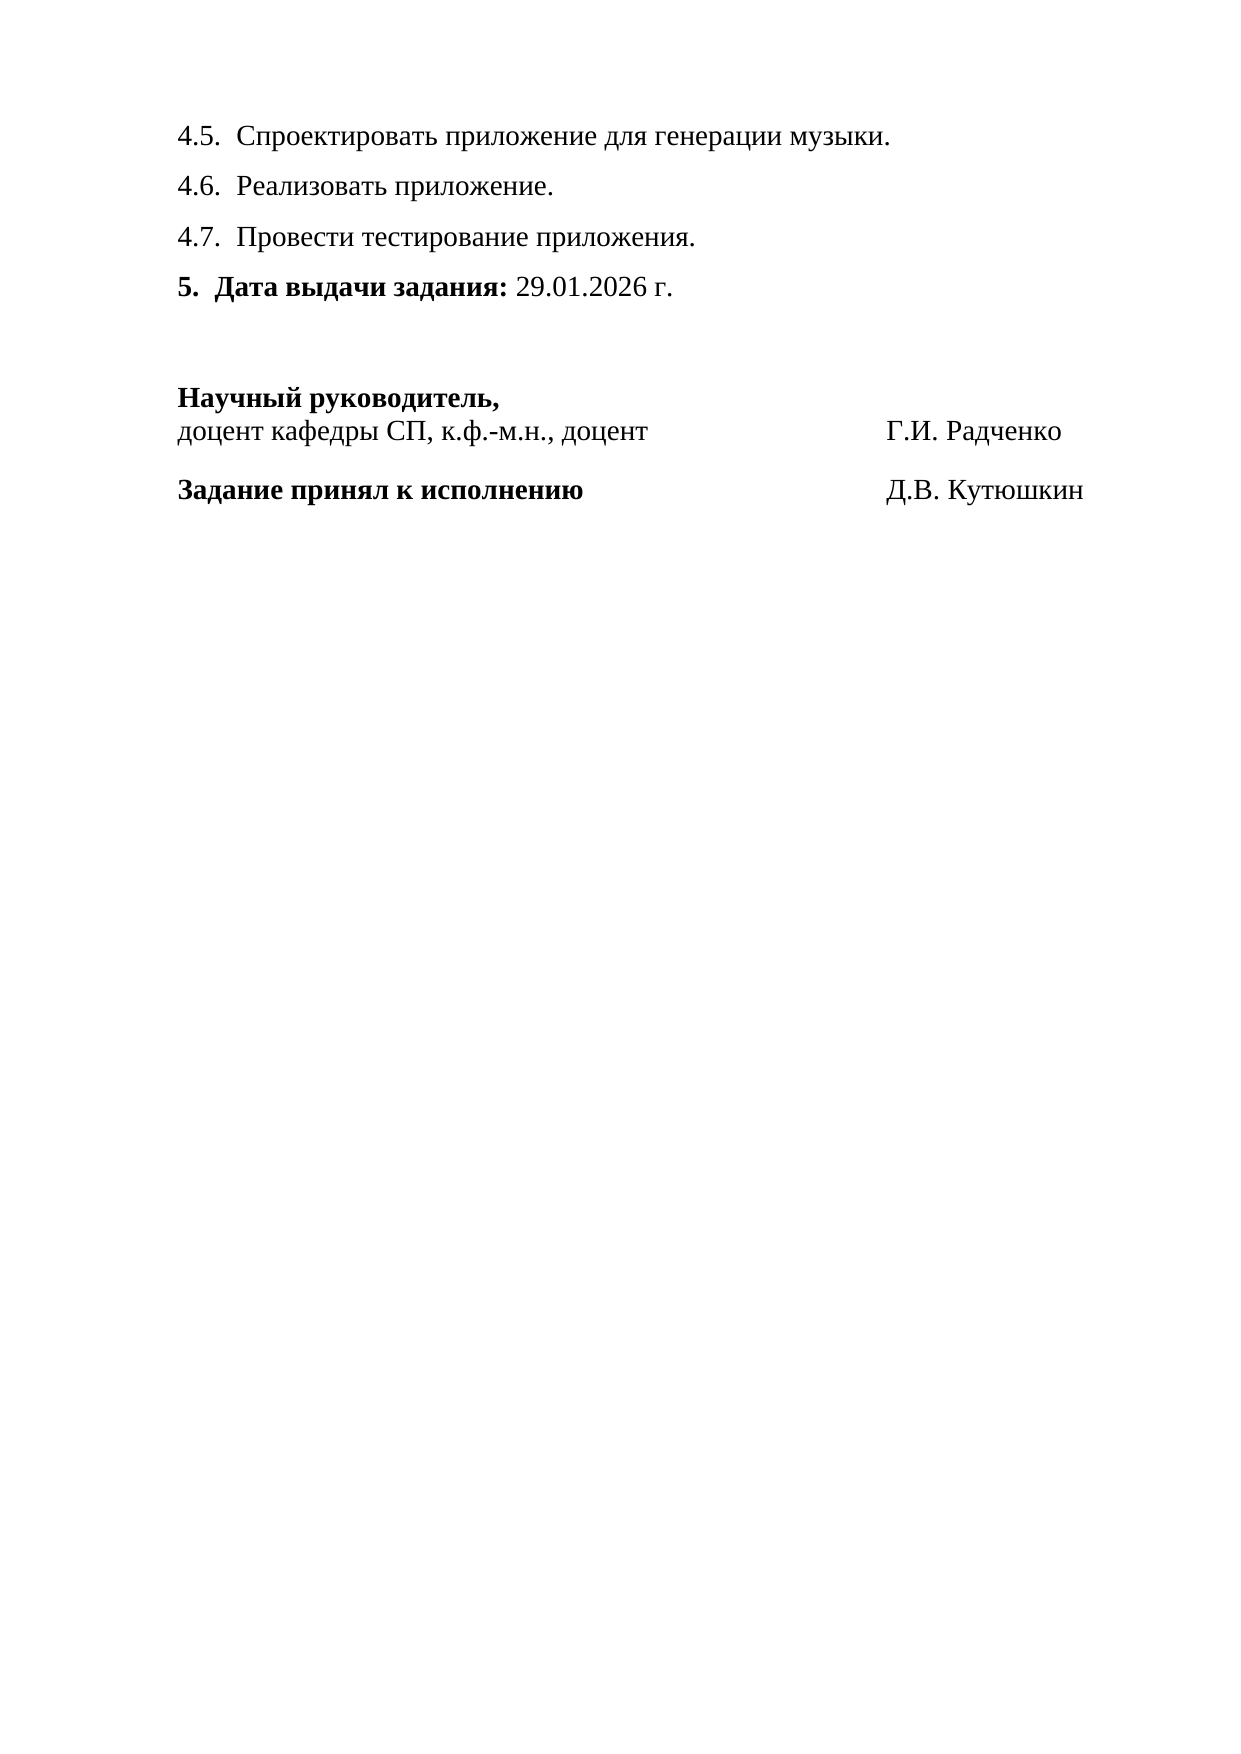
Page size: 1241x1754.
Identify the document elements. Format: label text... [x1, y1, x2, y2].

text доцент кафедры СП, к.ф.-м.н., доцент Г.И. Радченко [177, 413, 1152, 447]
list Провести тестирование приложения. [177, 219, 1152, 252]
text Задание принял к исполнению Д.В. Кутюшкин [177, 472, 1152, 505]
list Реализовать приложение. [177, 168, 1152, 202]
list Дата выдачи задания: 29.01.2024 г. [177, 269, 1152, 303]
list Спроектировать приложение для генерации музыки. [177, 118, 1152, 152]
text Научный руководитель, [177, 380, 1152, 413]
